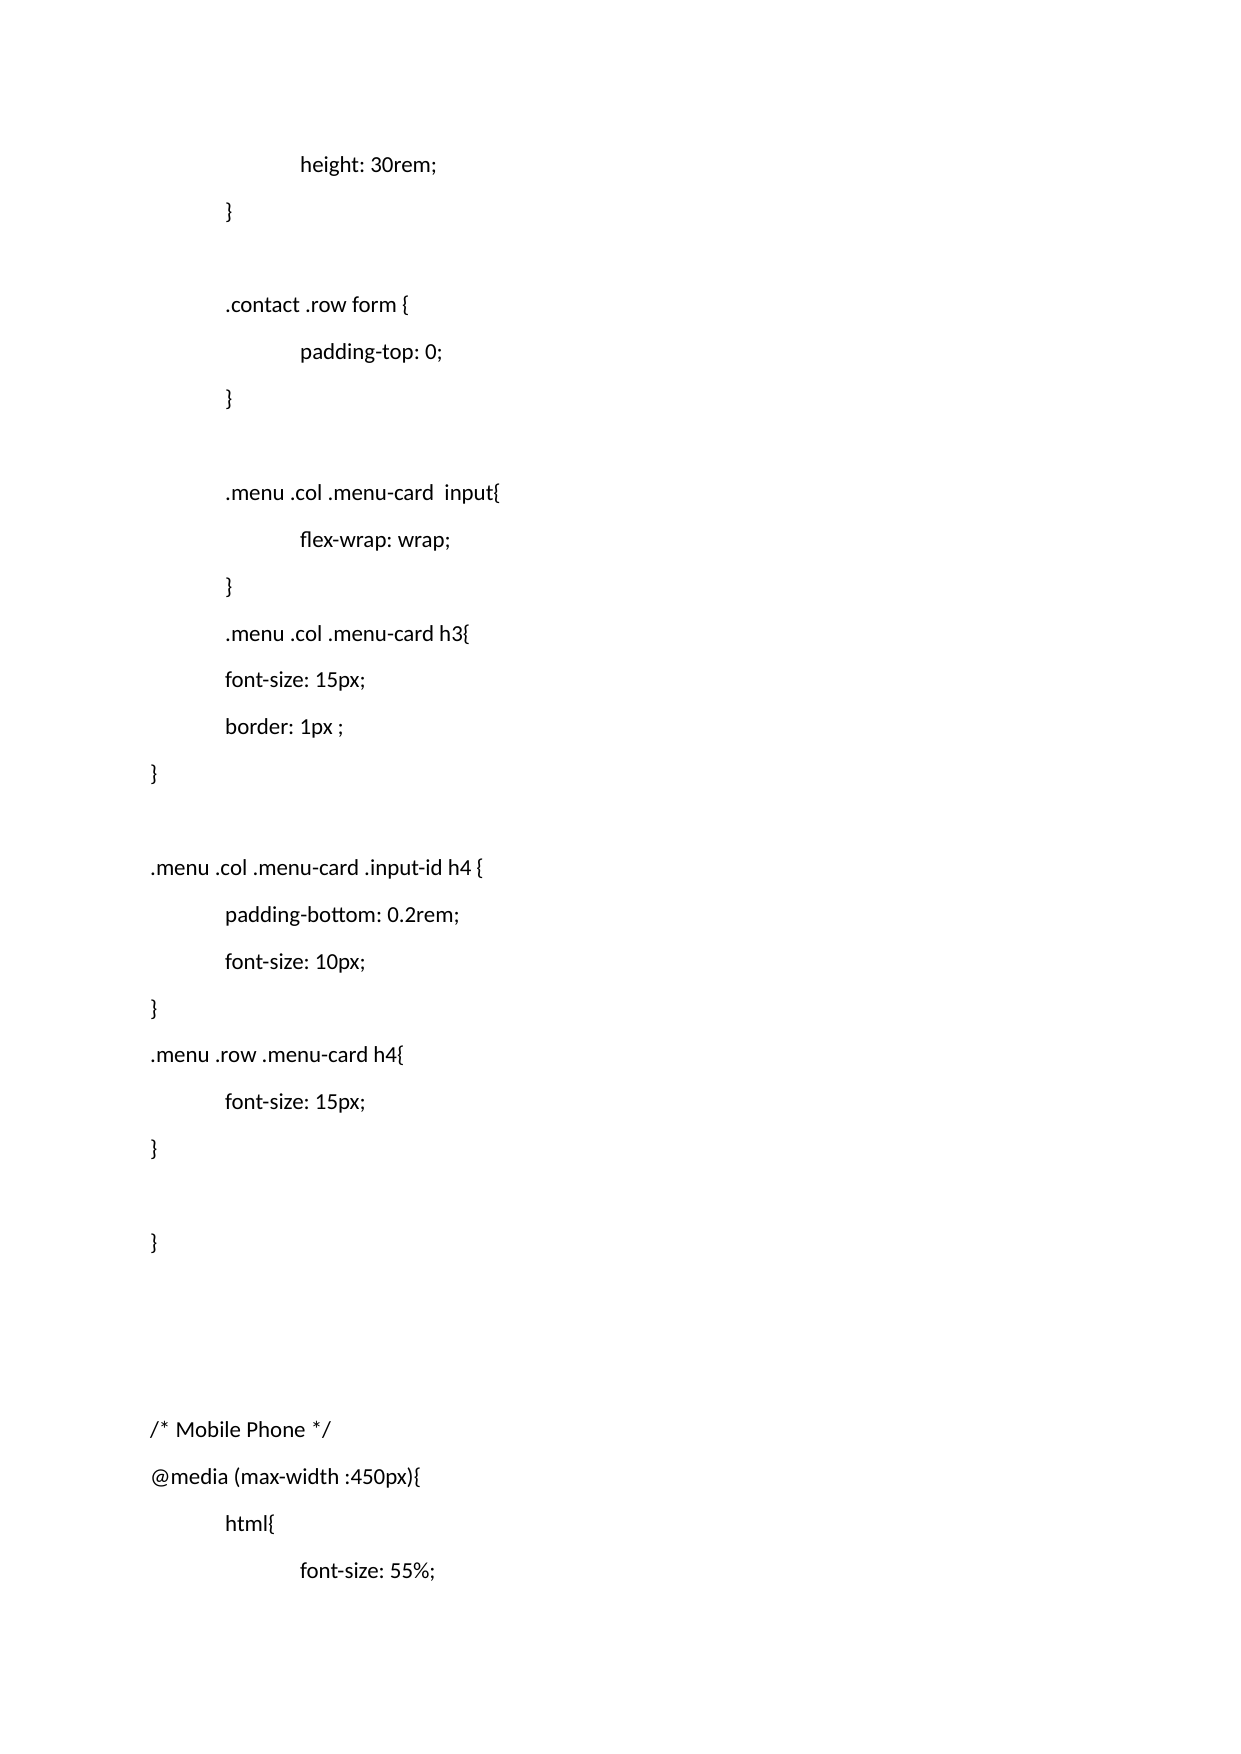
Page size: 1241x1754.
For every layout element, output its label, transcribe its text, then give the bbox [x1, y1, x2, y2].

text } [150, 1228, 1090, 1256]
text padding-top: 0; [150, 337, 1090, 366]
text } [150, 384, 1090, 412]
text font-size: 55%; [150, 1556, 1090, 1584]
text font-size: 10px; [150, 947, 1090, 975]
text } [150, 759, 1090, 787]
text } [150, 994, 1090, 1022]
text flex-wrap: wrap; [150, 525, 1090, 553]
text @media (max-width :450px){ [150, 1462, 1090, 1491]
text .menu .col .menu-card .input-id h4 { [150, 853, 1090, 881]
text font-size: 15px; [150, 1087, 1090, 1116]
text } [150, 1134, 1090, 1162]
text height: 30rem; [150, 150, 1090, 178]
text } [150, 197, 1090, 225]
text .menu .col .menu-card input{ [150, 478, 1090, 506]
text .contact .row form { [150, 291, 1090, 319]
text } [150, 572, 1090, 600]
text border: 1px ; [150, 712, 1090, 741]
text .menu .col .menu-card h3{ [150, 619, 1090, 647]
text /* Mobile Phone */ [150, 1416, 1090, 1444]
text font-size: 15px; [150, 666, 1090, 694]
text padding-bottom: 0.2rem; [150, 900, 1090, 928]
text html{ [150, 1509, 1090, 1537]
text .menu .row .menu-card h4{ [150, 1041, 1090, 1069]
